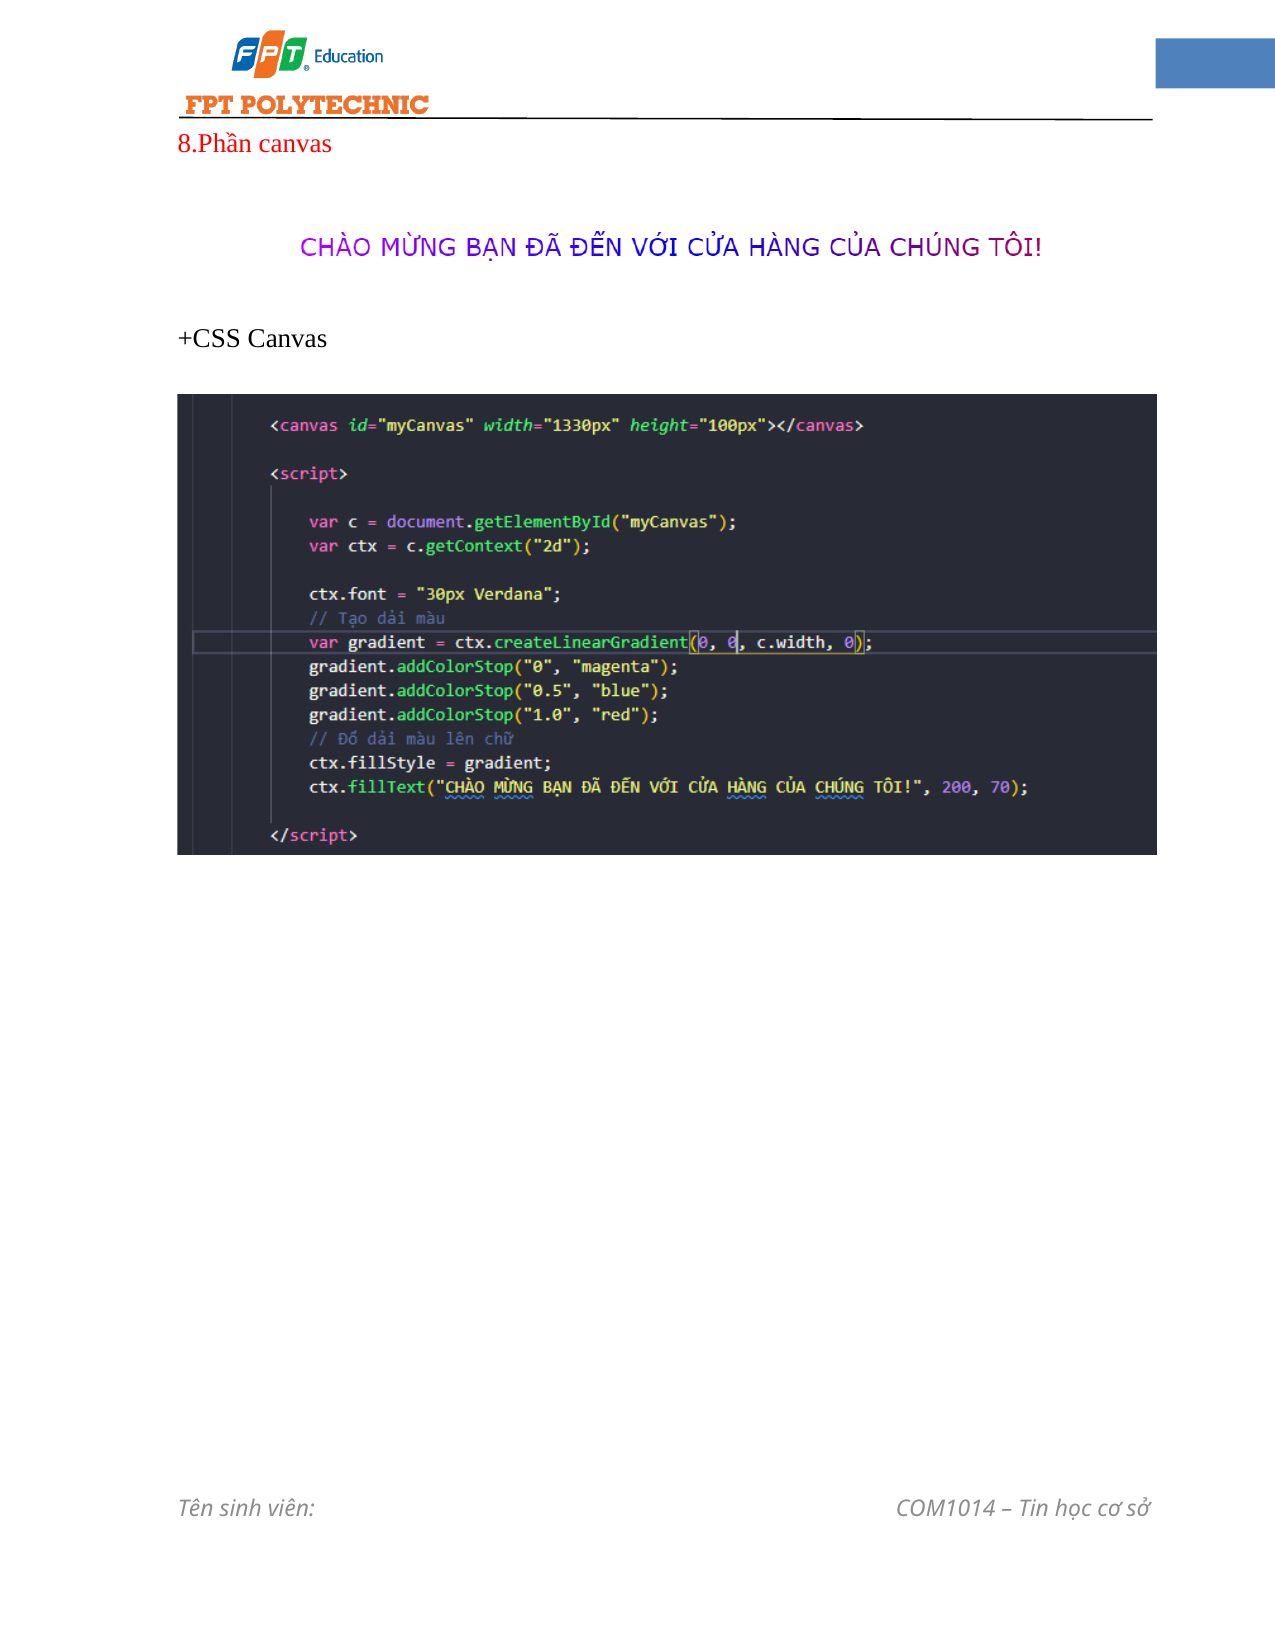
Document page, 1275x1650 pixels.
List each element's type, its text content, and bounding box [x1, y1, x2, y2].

picture [177, 394, 1157, 855]
picture [177, 22, 437, 122]
text +CSS Canvas [177, 322, 1157, 353]
text 8.Phần canvas [177, 127, 1157, 158]
picture [177, 198, 1157, 282]
